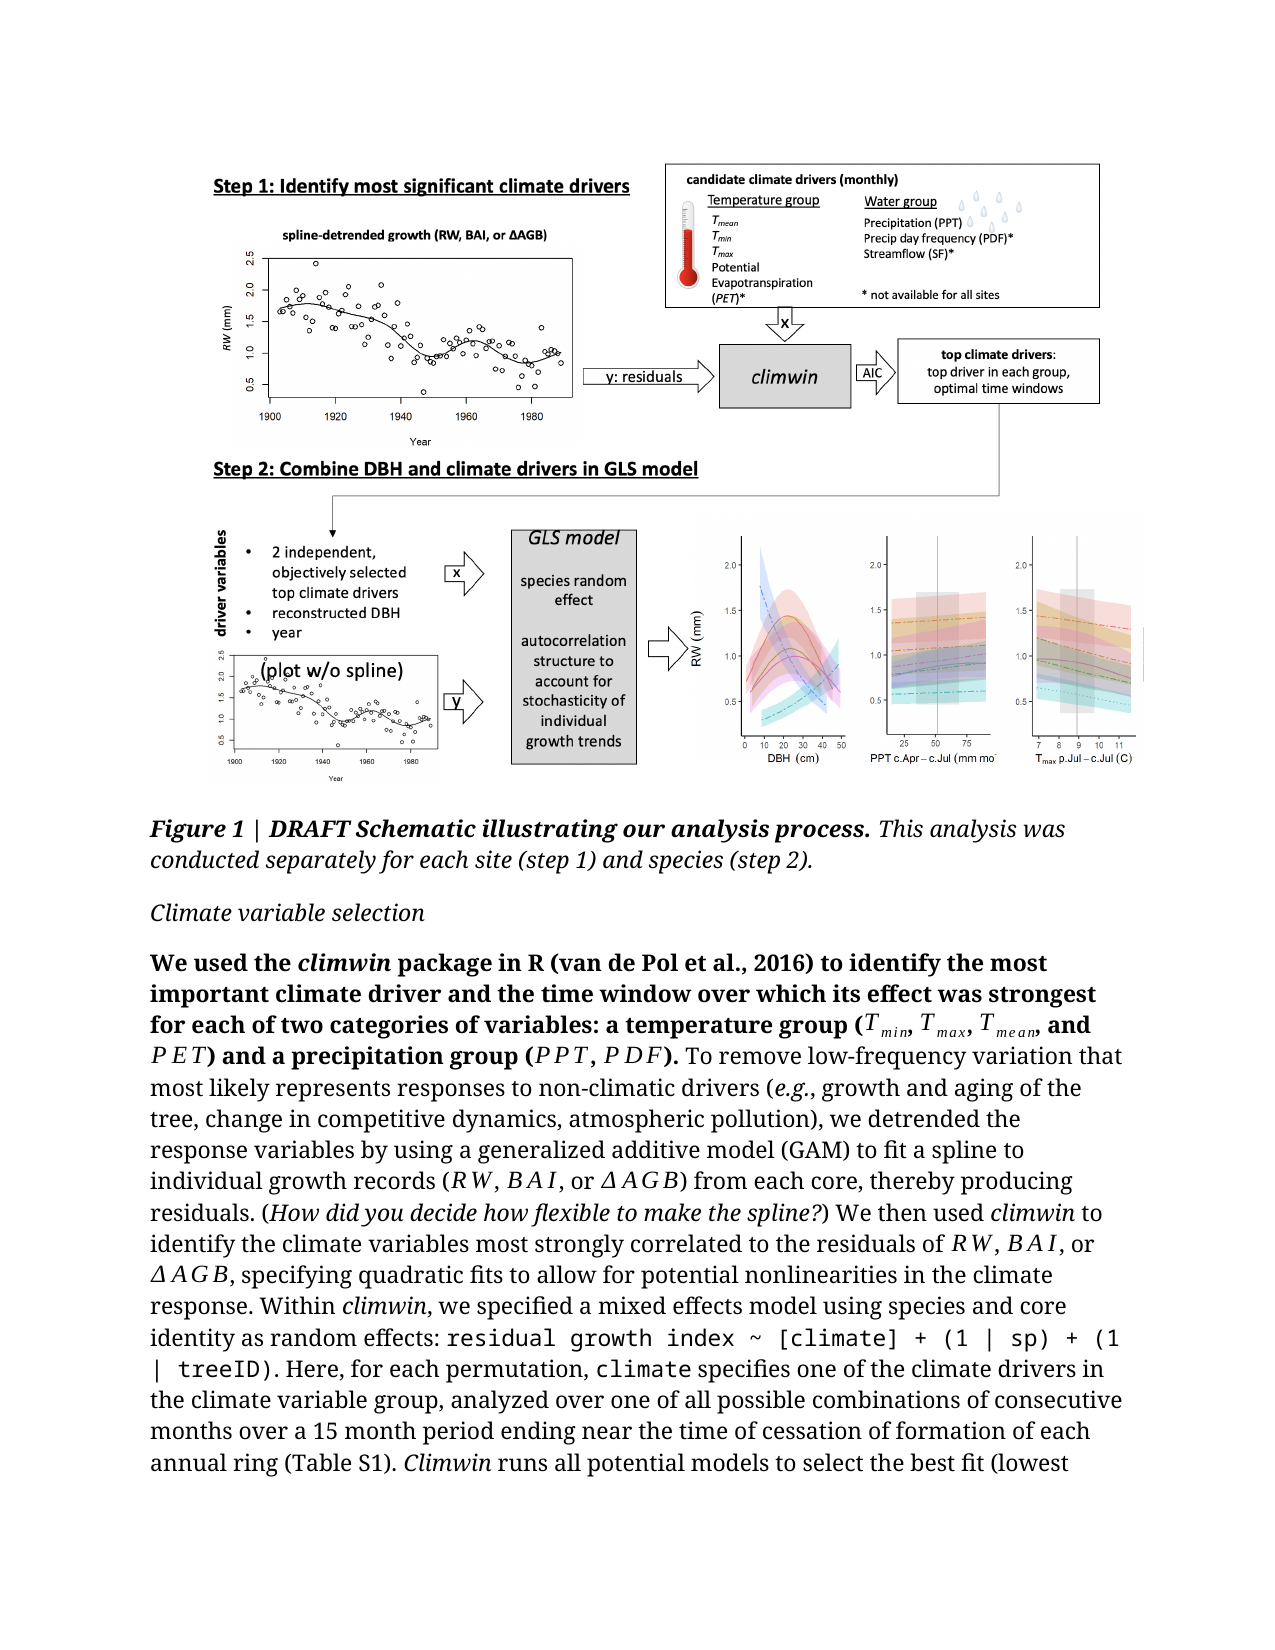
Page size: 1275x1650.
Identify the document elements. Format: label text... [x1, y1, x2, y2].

text Figure 1 | DRAFT Schematic illustrating our analysis process. This analysis was conducted separately for each site (step 1) and species (step 2). [150, 813, 1125, 876]
picture [168, 150, 1144, 793]
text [150, 946, 1125, 1478]
subtitle Climate variable selection [150, 896, 1125, 928]
